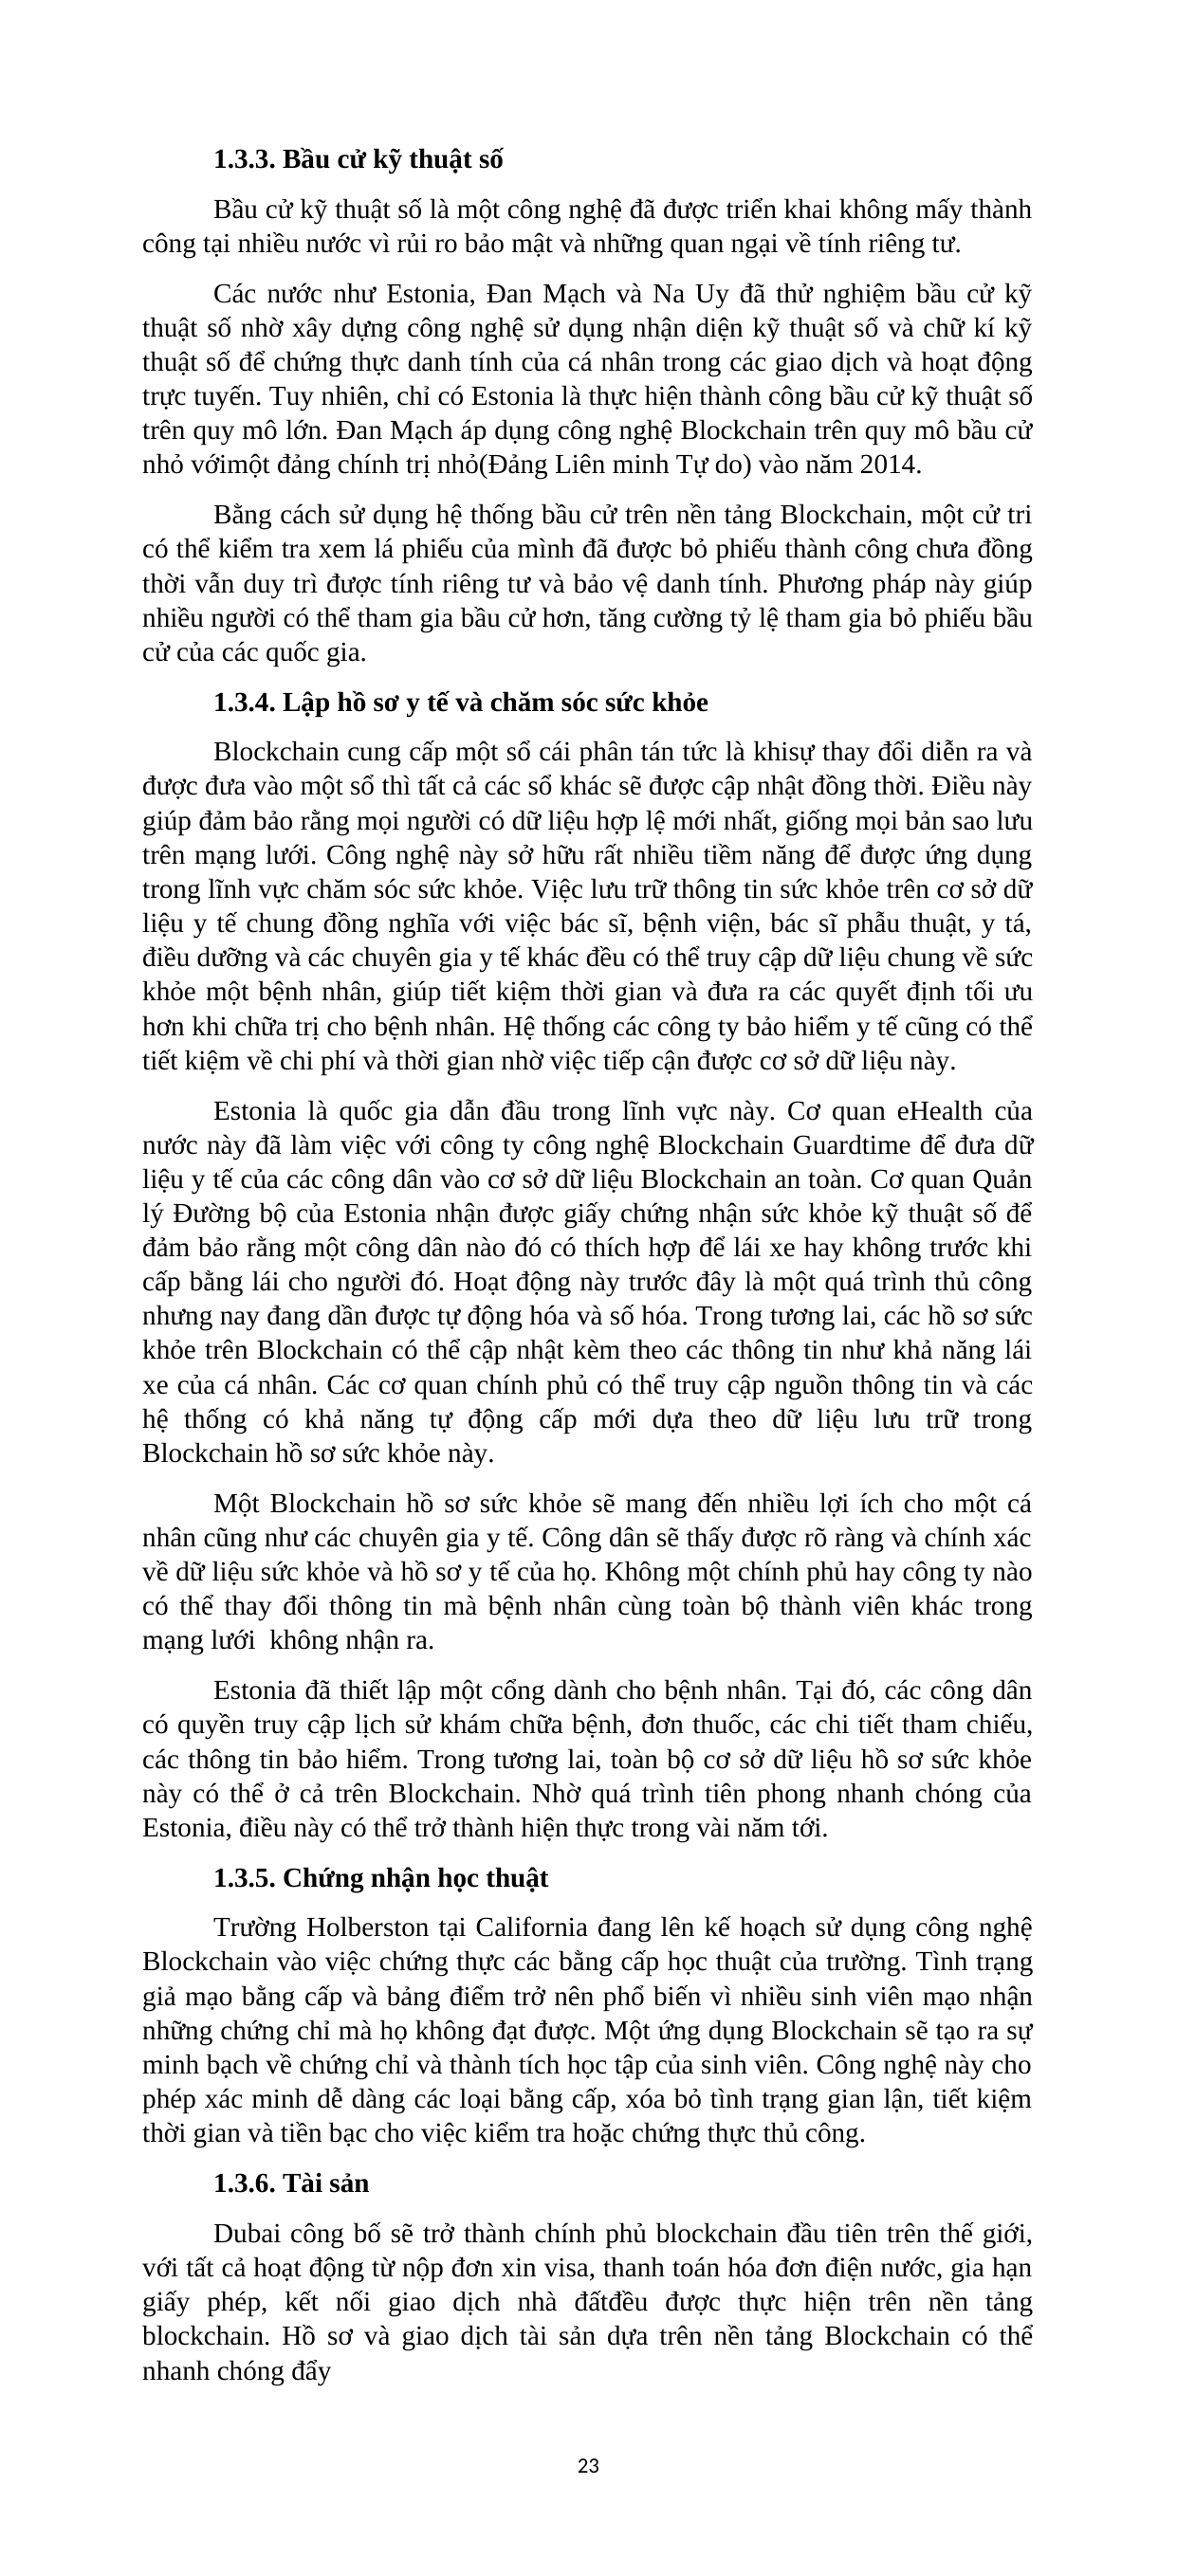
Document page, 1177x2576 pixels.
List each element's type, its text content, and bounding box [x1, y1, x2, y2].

text 1.3.5. Chứng nhận học thuật [142, 1861, 1034, 1892]
text 1.3.3. Bầu cử kỹ thuật số [142, 142, 1034, 174]
text Trường Holberston tại California đang lên kế hoạch sử dụng công nghệ Blockchain vào việc chứng thực các bằng cấp học thuật của trường. Tình trạng giả mạo bằng cấp và bảng điểm trở nên phổ biến vì nhiều sinh viên mạo nhận những chứng chỉ mà họ không đạt được. Một ứng dụng Blockchain sẽ tạo ra sự minh bạch về chứng chỉ và thành tích học tập của sinh viên. Công nghệ này cho phép xác minh dễ dàng các loại bằng cấp, xóa bỏ tình trạng gian lận, tiết kiệm thời gian và tiền bạc cho việc kiểm tra hoặc chứng thực thủ công. [142, 1911, 1034, 2148]
text Bầu cử kỹ thuật số là một công nghệ đã được triển khai không mấy thành công tại nhiều nước vì rủi ro bảo mật và những quan ngại về tính riêng tư. [142, 192, 1034, 258]
text Một Blockchain hồ sơ sức khỏe sẽ mang đến nhiều lợi ích cho một cá nhân cũng như các chuyên gia y tế. Công dân sẽ thấy được rõ ràng và chính xác về dữ liệu sức khỏe và hồ sơ y tế của họ. Không một chính phủ hay công ty nào có thể thay đổi thông tin mà bệnh nhân cùng toàn bộ thành viên khác trong mạng lưới không nhận ra. [142, 1487, 1034, 1655]
text 1.3.4. Lập hồ sơ y tế và chăm sóc sức khỏe [142, 685, 1034, 717]
text Estonia đã thiết lập một cổng dành cho bệnh nhân. Tại đó, các công dân có quyền truy cập lịch sử khám chữa bệnh, đơn thuốc, các chi tiết tham chiếu, các thông tin bảo hiểm. Trong tương lai, toàn bộ cơ sở dữ liệu hồ sơ sức khỏe này có thể ở cả trên Blockchain. Nhờ quá trình tiên phong nhanh chóng của Estonia, điều này có thể trở thành hiện thực trong vài năm tới. [142, 1673, 1034, 1842]
text Các nước như Estonia, Đan Mạch và Na Uy đã thử nghiệm bầu cử kỹ thuật số nhờ xây dựng công nghệ sử dụng nhận diện kỹ thuật số và chữ kí kỹ thuật số để chứng thực danh tính của cá nhân trong các giao dịch và hoạt động trực tuyến. Tuy nhiên, chỉ có Estonia là thực hiện thành công bầu cử kỹ thuật số trên quy mô lớn. Đan Mạch áp dụng công nghệ Blockchain trên quy mô bầu cử nhỏ vớimột đảng chính trị nhỏ(Đảng Liên minh Tự do) vào năm 2014. [142, 277, 1034, 480]
text Blockchain cung cấp một sổ cái phân tán tức là khisự thay đổi diễn ra và được đưa vào một sổ thì tất cả các sổ khác sẽ được cập nhật đồng thời. Điều này giúp đảm bảo rằng mọi người có dữ liệu hợp lệ mới nhất, giống mọi bản sao lưu trên mạng lưới. Công nghệ này sở hữu rất nhiều tiềm năng để được ứng dụng trong lĩnh vực chăm sóc sức khỏe. Việc lưu trữ thông tin sức khỏe trên cơ sở dữ liệu y tế chung đồng nghĩa với việc bác sĩ, bệnh viện, bác sĩ phẫu thuật, y tá, điều dưỡng và các chuyên gia y tế khác đều có thể truy cập dữ liệu chung về sức khỏe một bệnh nhân, giúp tiết kiệm thời gian và đưa ra các quyết định tối ưu hơn khi chữa trị cho bệnh nhân. Hệ thống các công ty bảo hiểm y tế cũng có thể tiết kiệm về chi phí và thời gian nhờ việc tiếp cận được cơ sở dữ liệu này. [142, 736, 1034, 1075]
text Dubai công bố sẽ trở thành chính phủ blockchain đầu tiên trên thế giới, với tất cả hoạt động từ nộp đơn xin visa, thanh toán hóa đơn điện nước, gia hạn giấy phép, kết nối giao dịch nhà đấtđều được thực hiện trên nền tảng blockchain. Hồ sơ và giao dịch tài sản dựa trên nền tảng Blockchain có thể nhanh chóng đẩy [142, 2217, 1034, 2385]
text Estonia là quốc gia dẫn đầu trong lĩnh vực này. Cơ quan eHealth của nước này đã làm việc với công ty công nghệ Blockchain Guardtime để đưa dữ liệu y tế của các công dân vào cơ sở dữ liệu Blockchain an toàn. Cơ quan Quản lý Đường bộ của Estonia nhận được giấy chứng nhận sức khỏe kỹ thuật số để đảm bảo rằng một công dân nào đó có thích hợp để lái xe hay không trước khi cấp bằng lái cho người đó. Hoạt động này trước đây là một quá trình thủ công nhưng nay đang dần được tự động hóa và số hóa. Trong tương lai, các hồ sơ sức khỏe trên Blockchain có thể cập nhật kèm theo các thông tin như khả năng lái xe của cá nhân. Các cơ quan chính phủ có thể truy cập nguồn thông tin và các hệ thống có khả năng tự động cấp mới dựa theo dữ liệu lưu trữ trong Blockchain hồ sơ sức khỏe này. [142, 1094, 1034, 1469]
text Bằng cách sử dụng hệ thống bầu cử trên nền tảng Blockchain, một cử tri có thể kiểm tra xem lá phiếu của mình đã được bỏ phiếu thành công chưa đồng thời vẫn duy trì được tính riêng tư và bảo vệ danh tính. Phương pháp này giúp nhiều người có thể tham gia bầu cử hơn, tăng cường tỷ lệ tham gia bỏ phiếu bầu cử của các quốc gia. [142, 498, 1034, 667]
text 1.3.6. Tài sản [142, 2166, 1034, 2199]
